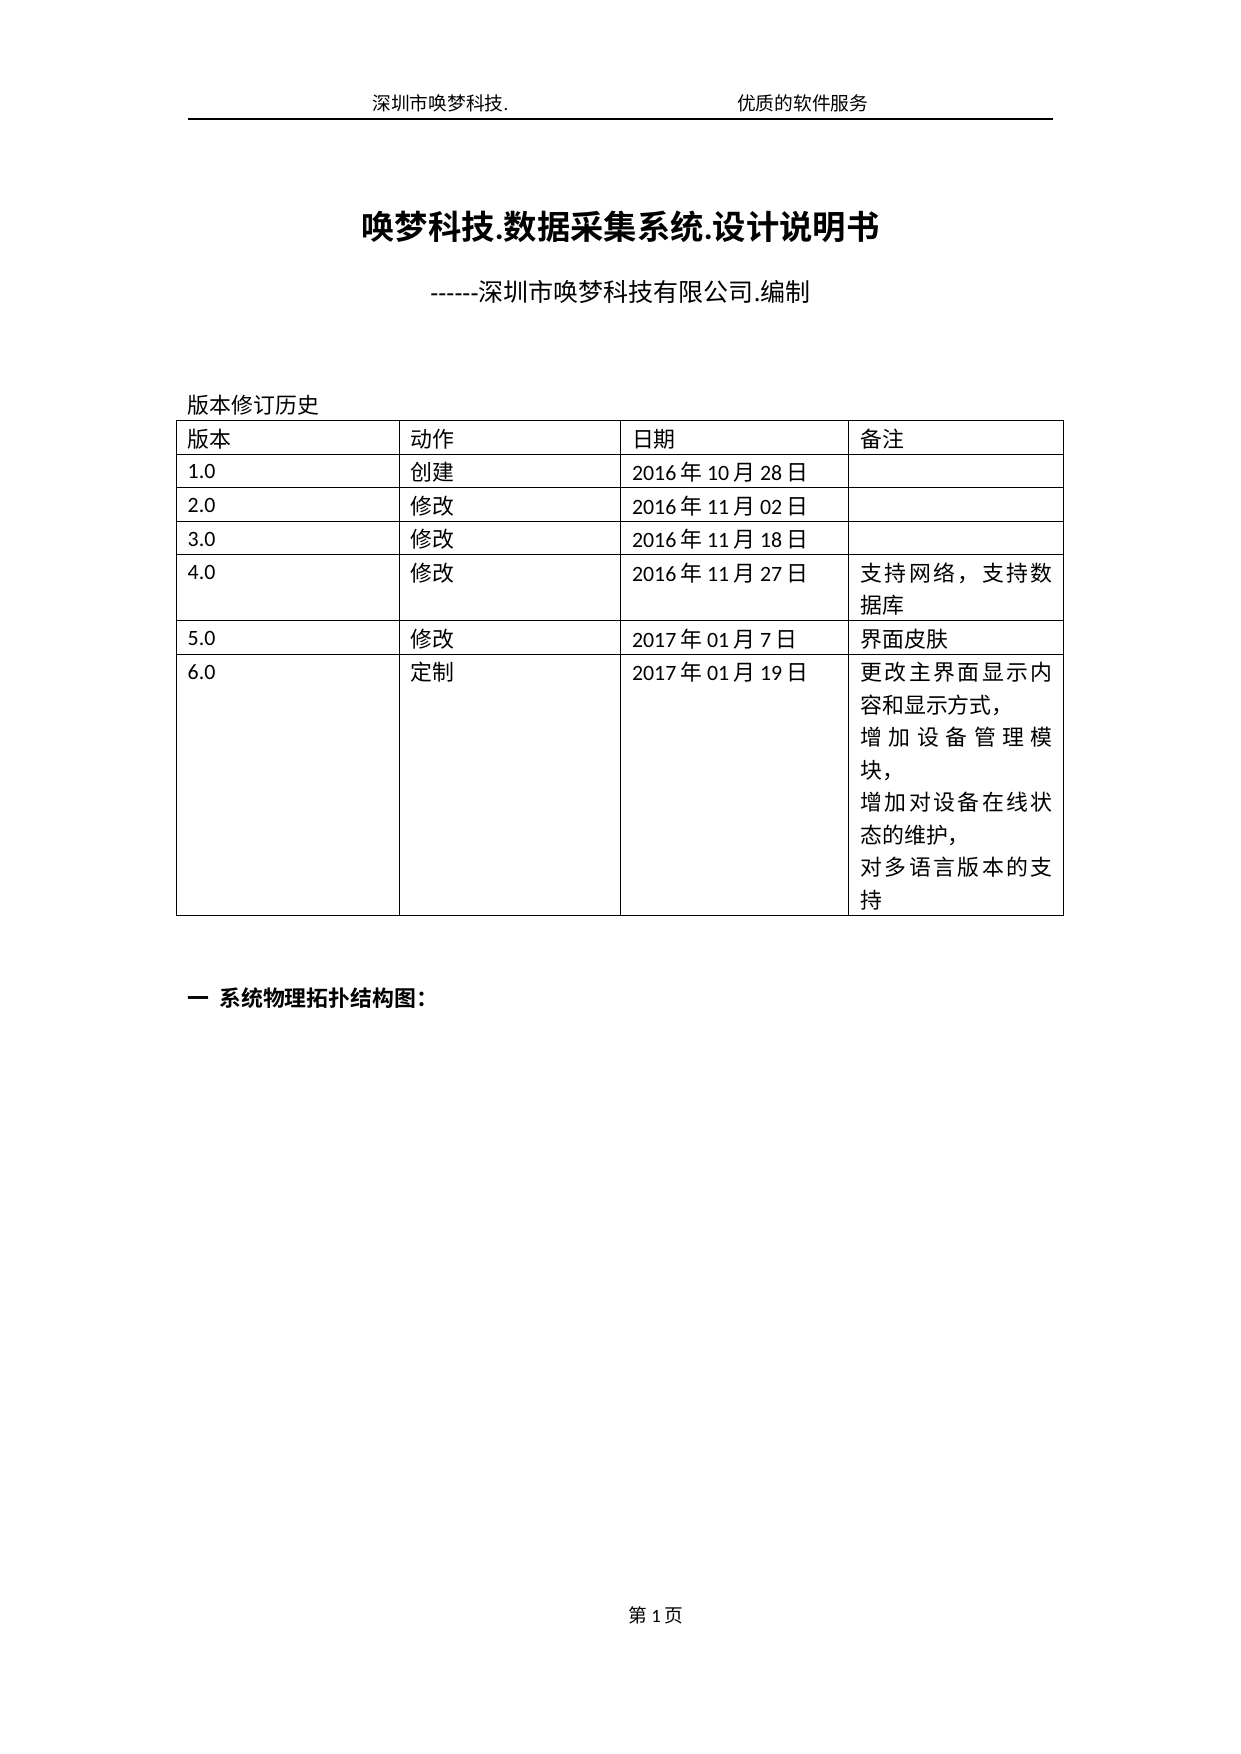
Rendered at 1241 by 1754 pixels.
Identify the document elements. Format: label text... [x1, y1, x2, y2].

text 唤梦科技.数据采集系统.设计说明书 [187, 193, 1053, 258]
table_cell 创建 [400, 455, 620, 487]
table_cell 界面皮肤 [849, 621, 1063, 654]
table_cell 修改 [400, 488, 620, 521]
table_cell [849, 455, 1063, 487]
table_cell 1.0 [177, 455, 399, 487]
text ------深圳市唤梦科技有限公司.编制 [187, 258, 1053, 323]
table_cell 定制 [400, 655, 620, 915]
table_cell 5.0 [177, 621, 399, 654]
table_cell [849, 488, 1063, 521]
table_cell 2017年01月19日 [621, 655, 848, 915]
text 版本修订历史 [187, 388, 1053, 420]
table_header 备注 [849, 421, 1063, 454]
table_cell 2016年11月27日 [621, 555, 848, 620]
text 一 系统物理拓扑结构图： [187, 981, 1053, 1013]
table_cell 2017年01月7日 [621, 621, 848, 654]
table_cell 2016年11月18日 [621, 522, 848, 554]
table_header 动作 [400, 421, 620, 454]
table_cell 2.0 [177, 488, 399, 521]
table_cell [849, 522, 1063, 554]
table_header 日期 [621, 421, 848, 454]
table_cell 修改 [400, 522, 620, 554]
table_cell 4.0 [177, 555, 399, 620]
table_cell 2016年11月02日 [621, 488, 848, 521]
table_cell 支持网络，支持数据库 [849, 555, 1063, 620]
table_cell 修改 [400, 621, 620, 654]
table_cell 6.0 [177, 655, 399, 915]
table_cell 3.0 [177, 522, 399, 554]
table_cell 修改 [400, 555, 620, 620]
table_header 版本 [177, 421, 399, 454]
table_cell 2016年10月28日 [621, 455, 848, 487]
table_cell 更改主界面显示内容和显示方式， 增加设备管理模块， 增加对设备在线状态的维护， 对多语言版本的支持 [849, 655, 1063, 915]
